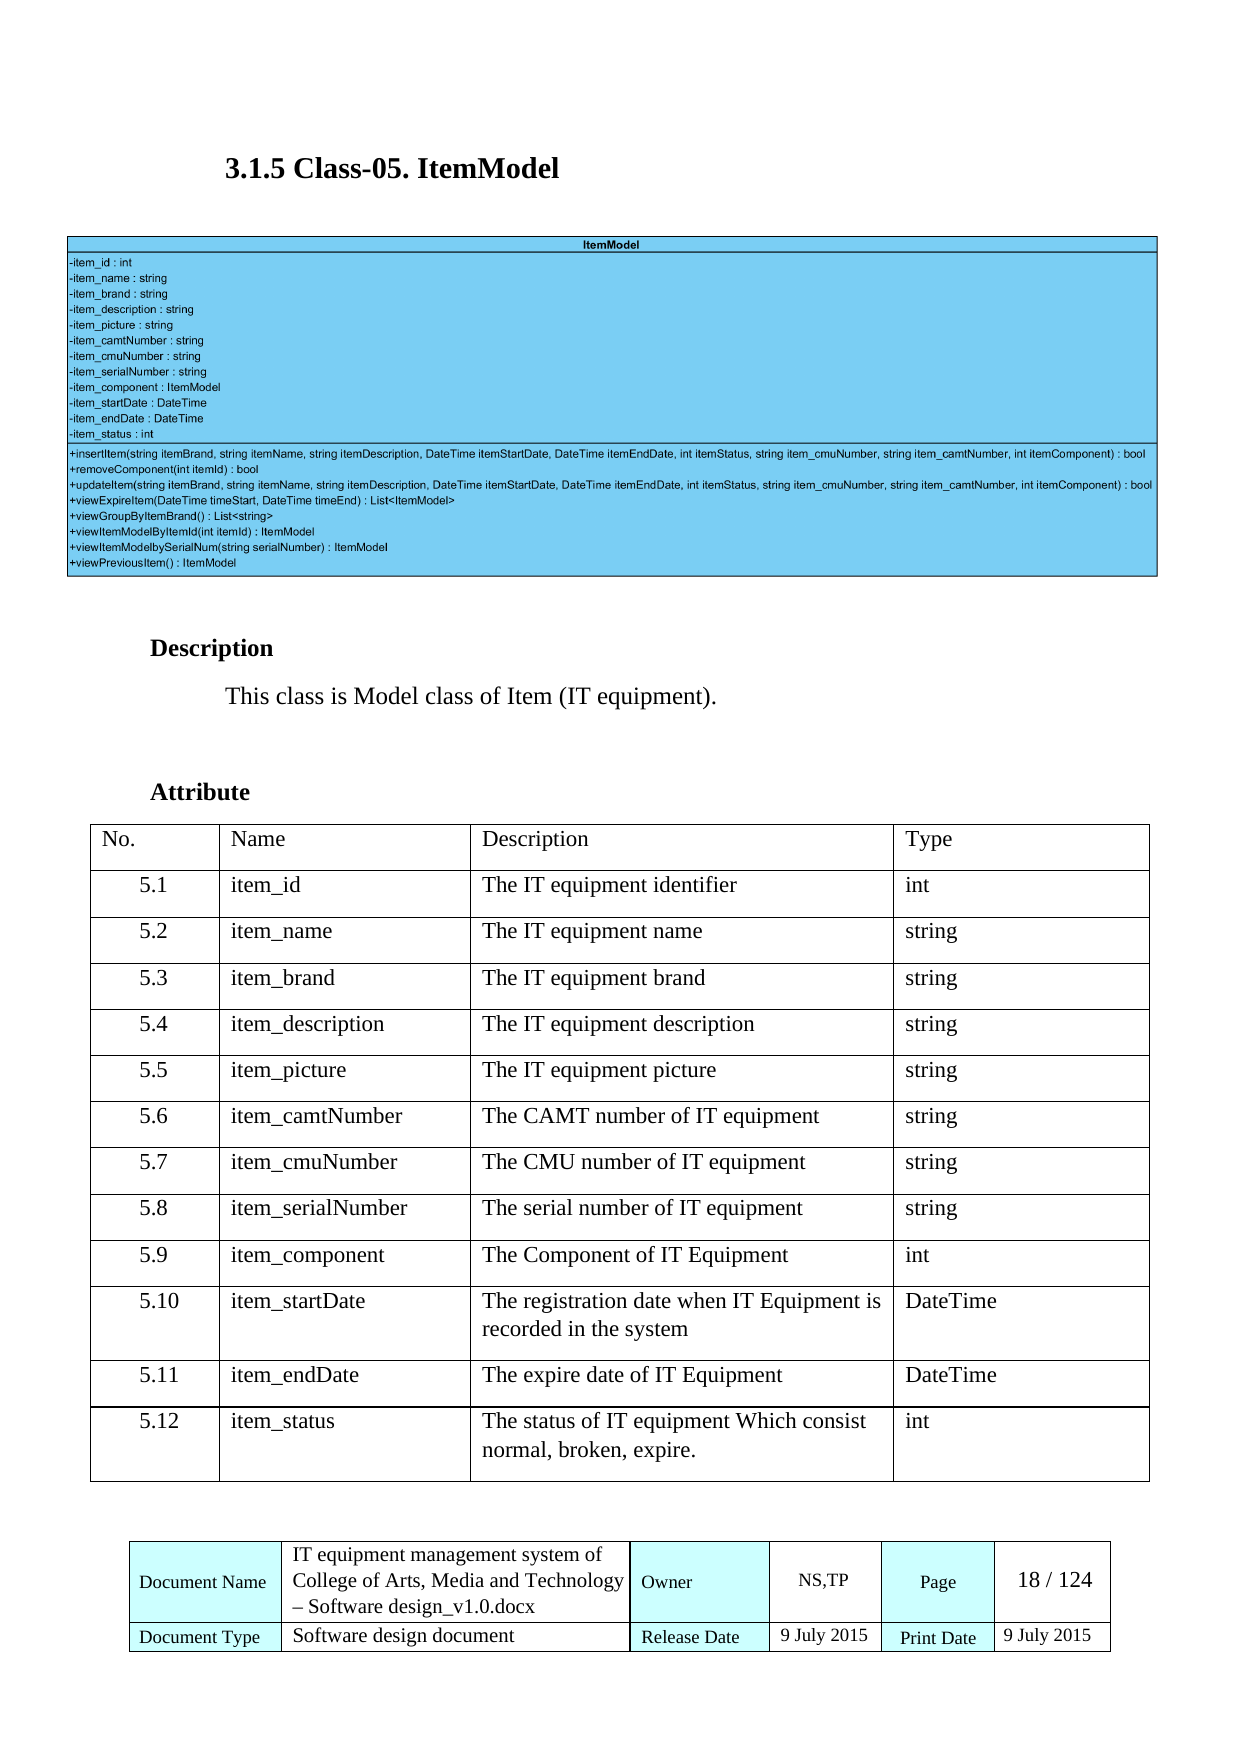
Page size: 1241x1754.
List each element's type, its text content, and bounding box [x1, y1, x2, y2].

table_cell [91, 1010, 219, 1055]
table_cell item_picture [220, 1056, 470, 1101]
table_cell DateTime [894, 1287, 1149, 1360]
table_cell The registration date when IT Equipment is recorded in the system [471, 1287, 893, 1360]
text This class is Model class of Item (IT equipment). [150, 681, 1090, 710]
table_cell item_name [220, 918, 470, 963]
table_cell The CMU number of IT equipment [471, 1148, 893, 1193]
table_cell DateTime [894, 1361, 1149, 1406]
table_cell string [894, 1102, 1149, 1147]
table_cell string [894, 1195, 1149, 1239]
table_cell The Component of IT Equipment [471, 1241, 893, 1286]
table_cell string [894, 1056, 1149, 1101]
text Attribute [150, 777, 1090, 805]
table_cell [91, 964, 219, 1009]
table_cell item_id [220, 871, 470, 917]
table_cell [91, 1287, 219, 1360]
picture [65, 234, 1161, 580]
table_cell [91, 1361, 219, 1406]
table_cell The IT equipment name [471, 918, 893, 963]
table_cell int [894, 1408, 1149, 1481]
table_cell [91, 1148, 219, 1193]
text Description [150, 633, 1090, 662]
table_cell string [894, 964, 1149, 1009]
table_cell [91, 1102, 219, 1147]
table_cell item_status [220, 1408, 470, 1481]
table_cell [91, 1056, 219, 1101]
table_cell string [894, 918, 1149, 963]
table_cell The IT equipment brand [471, 964, 893, 1009]
table_cell string [894, 1148, 1149, 1193]
table_cell item_endDate [220, 1361, 470, 1406]
table_cell The CAMT number of IT equipment [471, 1102, 893, 1147]
table_cell item_brand [220, 964, 470, 1009]
table_cell item_serialNumber [220, 1195, 470, 1239]
table_cell [91, 871, 219, 917]
table_cell string [894, 1010, 1149, 1055]
table_cell The serial number of IT equipment [471, 1195, 893, 1239]
table_cell item_component [220, 1241, 470, 1286]
table_cell item_description [220, 1010, 470, 1055]
table_header Type [894, 825, 1149, 870]
table_header Description [471, 825, 893, 870]
table_cell item_cmuNumber [220, 1148, 470, 1193]
table_header Name [220, 825, 470, 870]
table_cell int [894, 871, 1149, 917]
table_cell [91, 918, 219, 963]
table_cell item_startDate [220, 1287, 470, 1360]
table_cell The IT equipment description [471, 1010, 893, 1055]
table_cell [91, 1408, 219, 1481]
table_cell The IT equipment identifier [471, 871, 893, 917]
table_cell int [894, 1241, 1149, 1286]
text 3.1.5 Class-05. ItemModel [150, 150, 1090, 185]
table_cell The expire date of IT Equipment [471, 1361, 893, 1406]
table_cell [91, 1241, 219, 1286]
table_cell [91, 1195, 219, 1239]
table_cell The IT equipment picture [471, 1056, 893, 1101]
table_header No. [91, 825, 219, 870]
table_cell The status of IT equipment Which consist normal, broken, expire. [471, 1408, 893, 1481]
table_cell item_camtNumber [220, 1102, 470, 1147]
